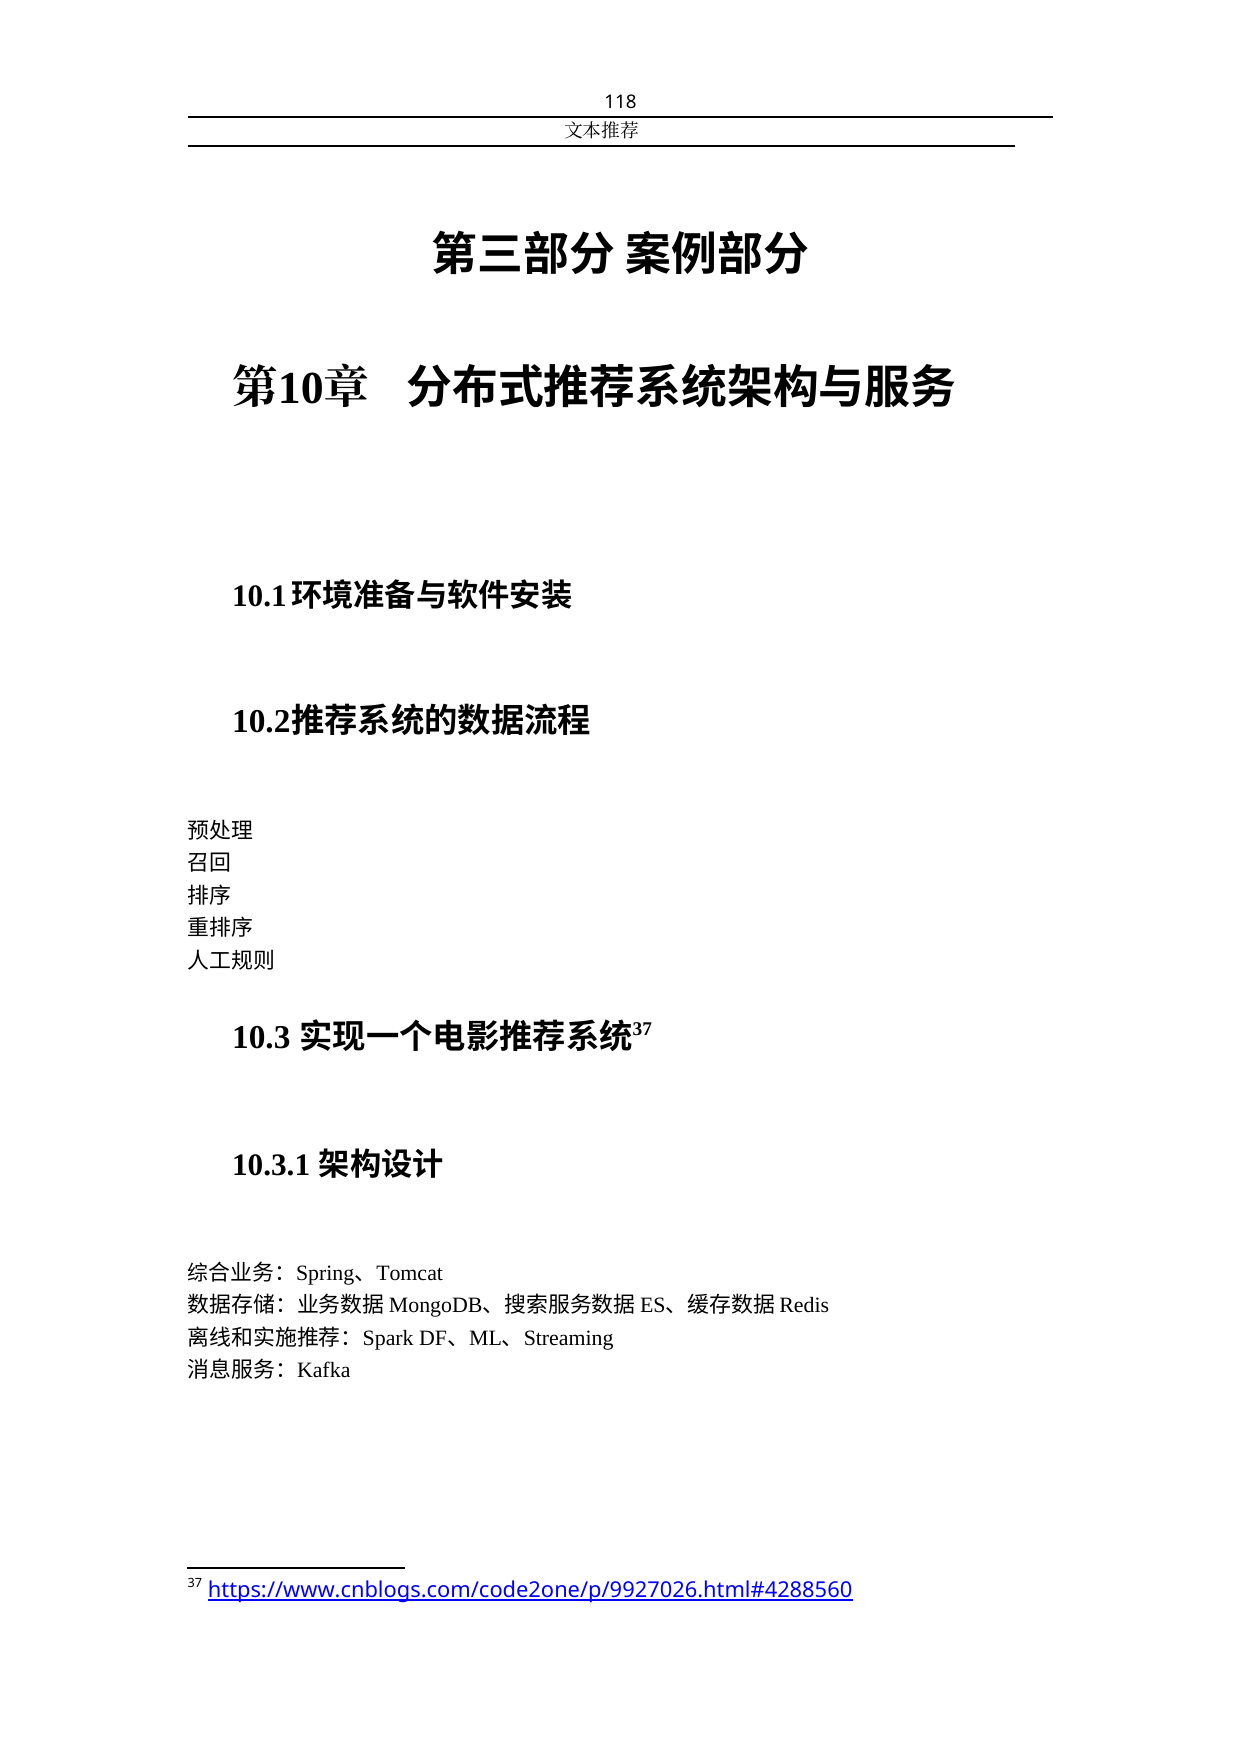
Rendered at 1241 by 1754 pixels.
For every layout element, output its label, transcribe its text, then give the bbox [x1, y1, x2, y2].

subtitle 实现一个电影推荐系统 [232, 1002, 1053, 1067]
text 数据存储：业务数据MongoDB、搜索服务数据ES、缓存数据Redis [187, 1287, 1053, 1319]
subtitle 环境准备与软件安装 [232, 560, 1053, 625]
title 第三部分 案例部分 [187, 202, 1053, 299]
text 离线和实施推荐：Spark DF、ML、Streaming [187, 1319, 1053, 1352]
text 重排序 [187, 910, 1053, 942]
text 综合业务：Spring、Tomcat [187, 1254, 1053, 1287]
text 召回 [187, 845, 1053, 877]
subtitle 架构设计 [232, 1129, 1053, 1194]
text 预处理 [187, 812, 1053, 845]
text 排序 [187, 877, 1053, 910]
subtitle 推荐系统的数据流程 [232, 685, 1053, 750]
subtitle 分布式推荐系统架构与服务 [232, 335, 1053, 432]
text 消息服务：Kafka [187, 1352, 1053, 1384]
text 人工规则 [187, 942, 1053, 975]
